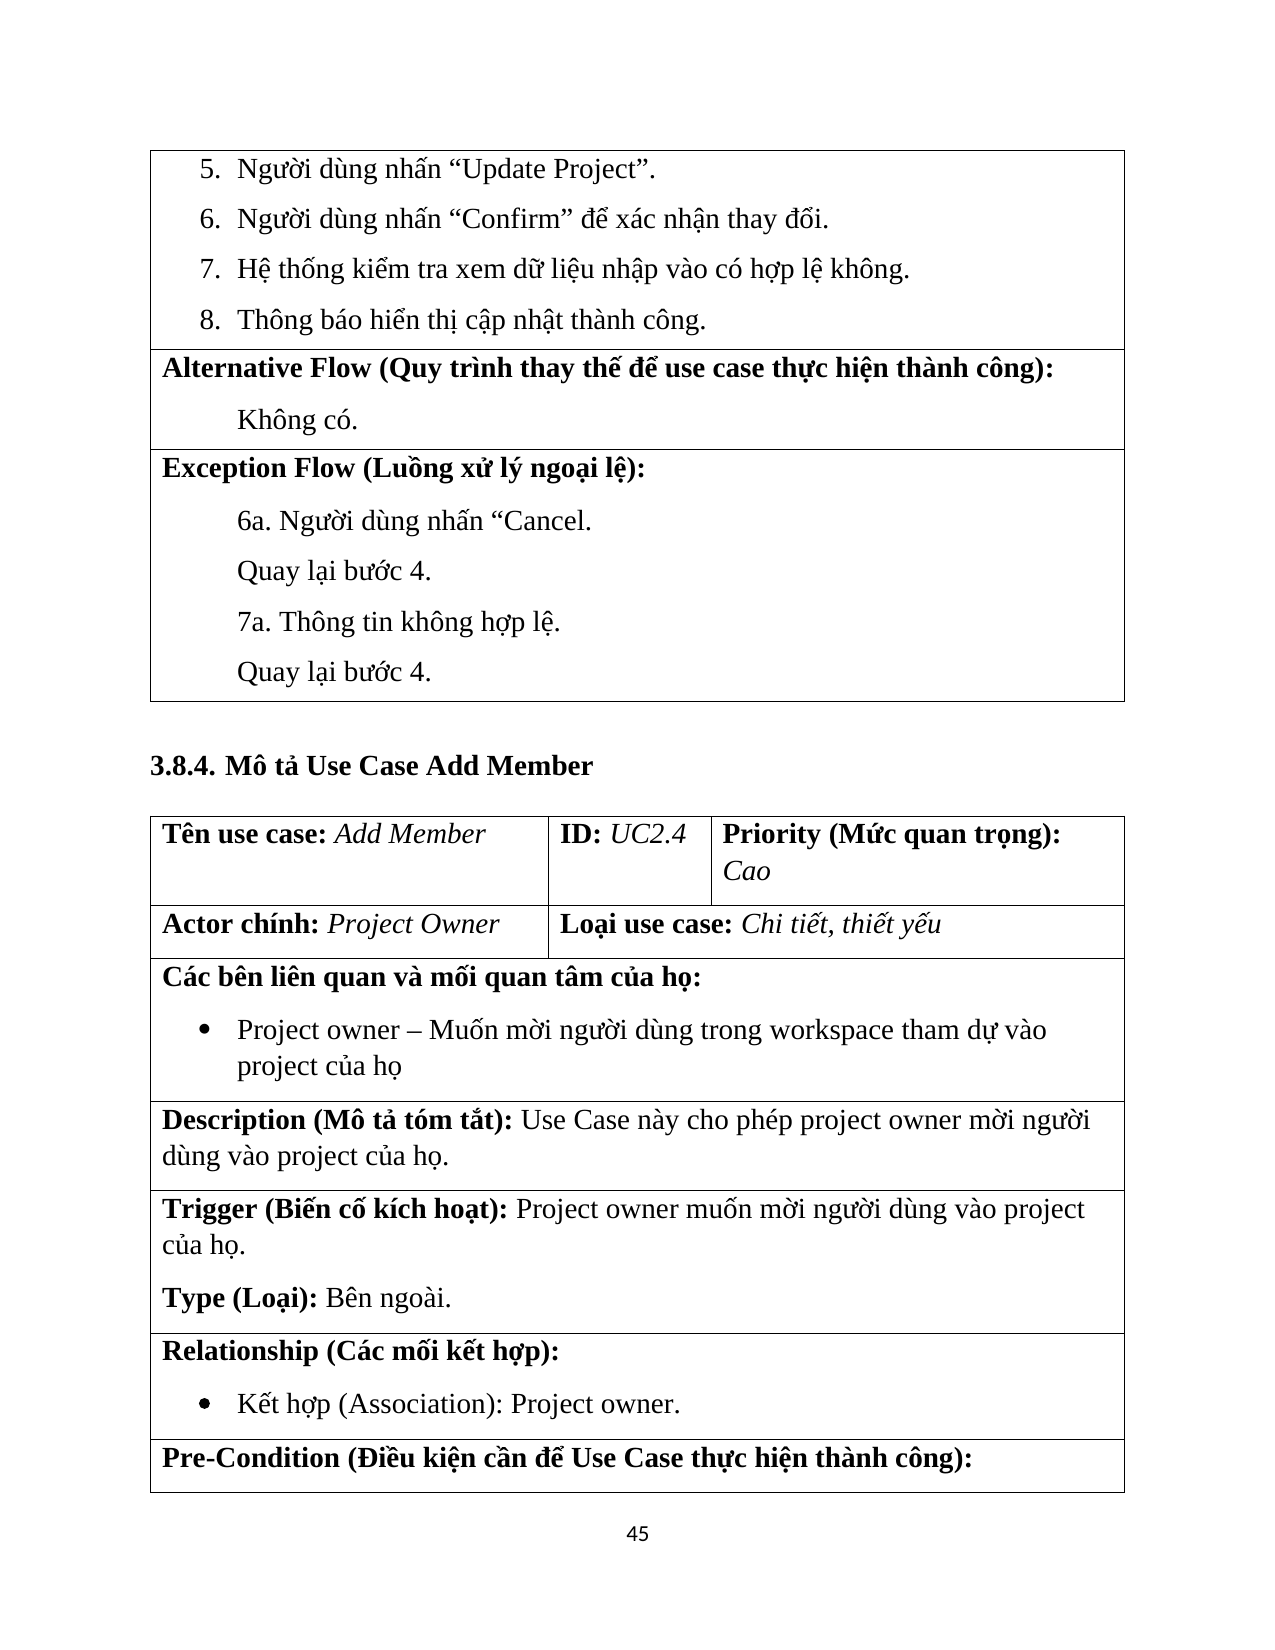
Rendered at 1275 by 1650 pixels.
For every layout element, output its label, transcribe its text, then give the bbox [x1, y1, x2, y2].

table_cell Actor chính: Project Owner [151, 906, 548, 958]
table_cell Alternative Flow (Quy trình thay thế để use case thực hiện thành công): Không có. [151, 350, 1124, 449]
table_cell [151, 1440, 1124, 1492]
table_cell Exception Flow (Luồng xử lý ngoại lệ): 6a. Người dùng nhấn “Cancel. Quay lại bước 4. 7a. Thông tin không hợp lệ. Quay lại bước 4. [151, 450, 1124, 701]
table_header Priority (Mức quan trọng): Cao [712, 817, 1124, 905]
list Mô tả Use Case Add Member [150, 748, 1125, 782]
table_cell Loại use case: Chi tiết, thiết yếu [549, 906, 1124, 958]
table_header Tên use case: Add Member [151, 817, 548, 905]
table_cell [151, 151, 1124, 349]
table_cell Description (Mô tả tóm tắt): Use Case này cho phép project owner mời người dùng vào project của họ. [151, 1102, 1124, 1190]
table_cell Các bên liên quan và mối quan tâm của họ: Project owner – Muốn mời người dùng trong workspace tham dự vào project của họ [151, 959, 1124, 1101]
table_header ID: UC2.4 [549, 817, 711, 905]
table_cell Trigger (Biến cố kích hoạt): Project owner muốn mời người dùng vào project của họ. Type (Loại): Bên ngoài. [151, 1191, 1124, 1332]
table_cell Relationship (Các mối kết hợp): Kết hợp (Association): Project owner. [151, 1334, 1124, 1439]
